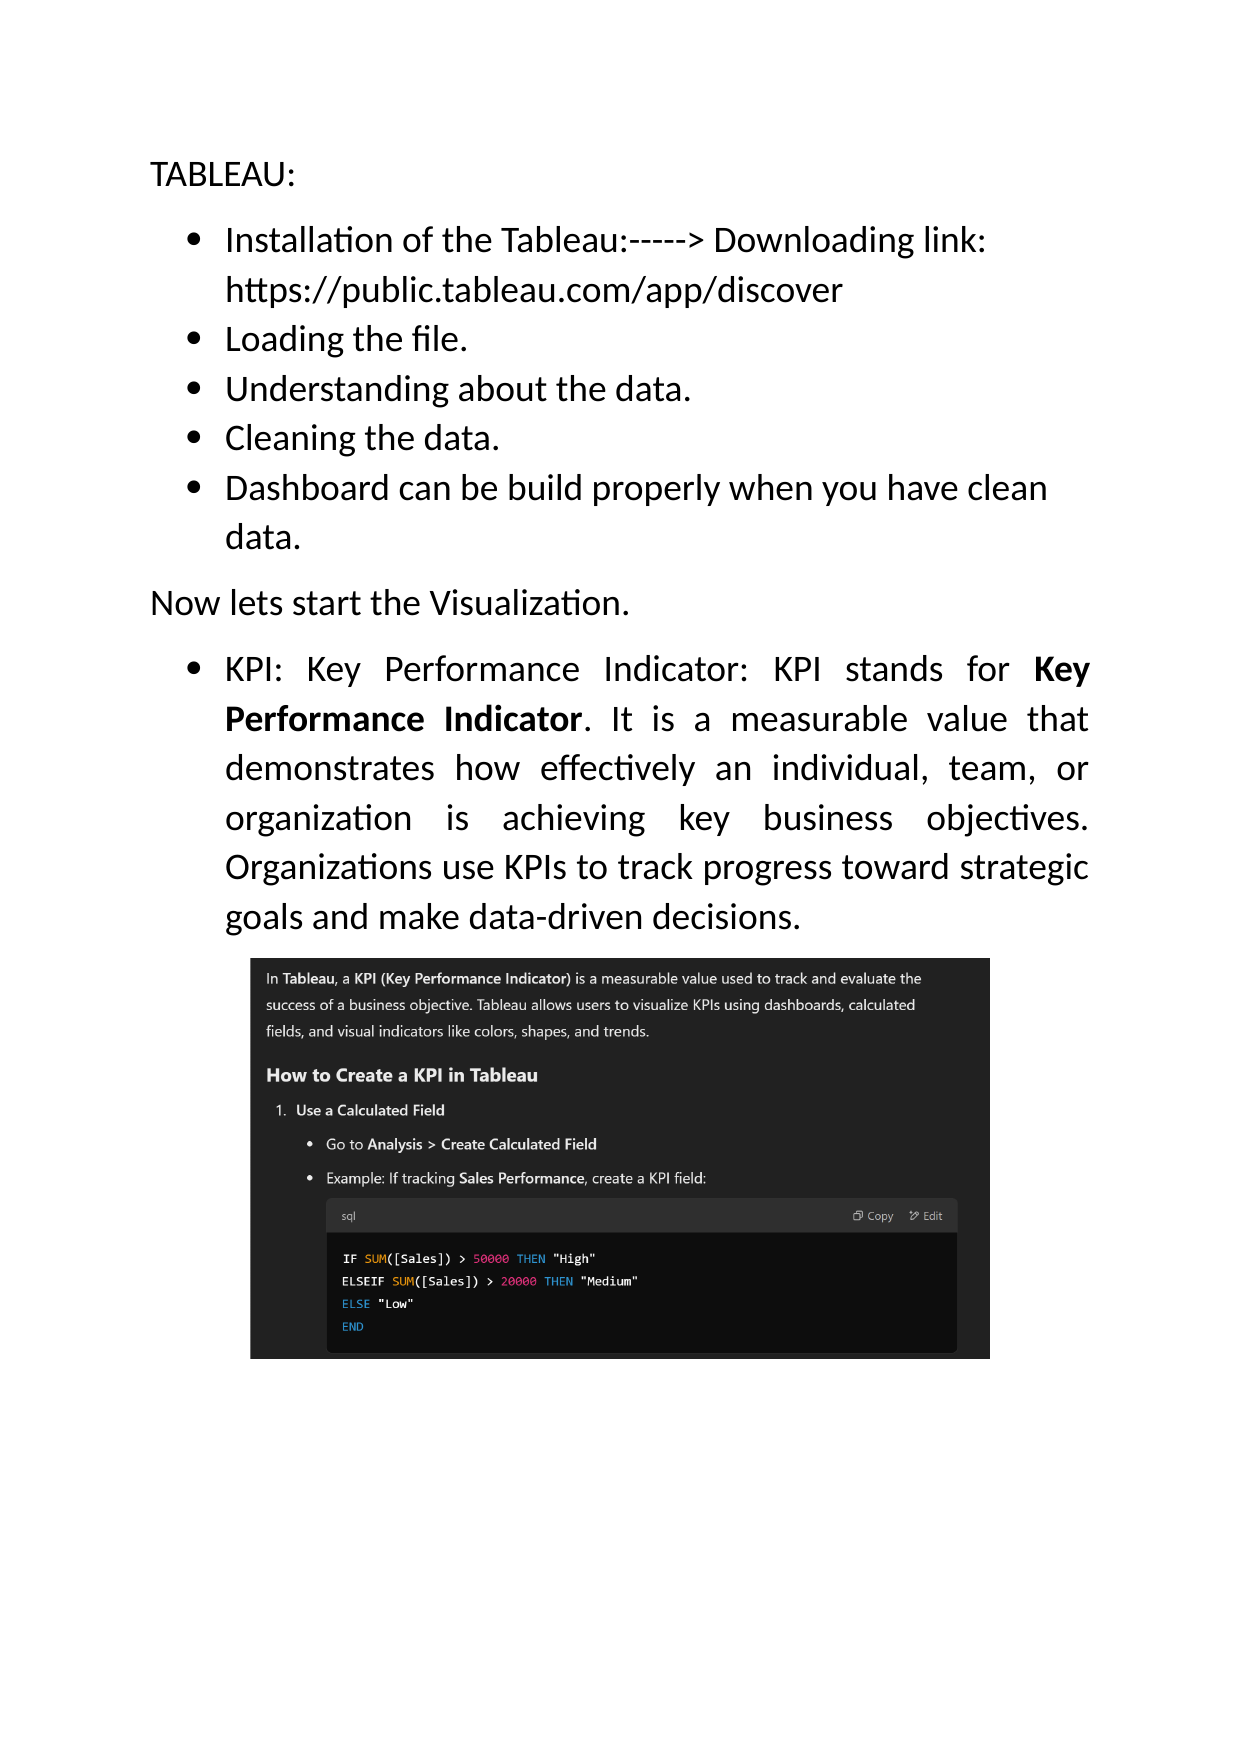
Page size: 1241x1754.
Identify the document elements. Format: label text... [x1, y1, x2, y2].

list Installation of the Tableau:-----> Downloading link: https://public.tableau.com/app/discover [187, 216, 1090, 311]
text TABLEAU: [150, 150, 1090, 196]
list Understanding about the data. [187, 364, 1090, 410]
list Dashboard can be build properly when you have clean data. [187, 463, 1090, 559]
list KPI: Key Performance Indicator: KPI stands for Key Performance Indicator. It is a measurable value that demonstrates how effectively an individual, team, or organization is achieving key business objectives. Organizations use KPIs to track progress toward strategic goals and make data-driven decisions. [187, 645, 1090, 938]
list Cleaning the data. [187, 414, 1090, 460]
list Loading the file. [187, 315, 1090, 361]
picture [250, 958, 990, 1359]
text Now lets start the Visualization. [150, 579, 1090, 625]
